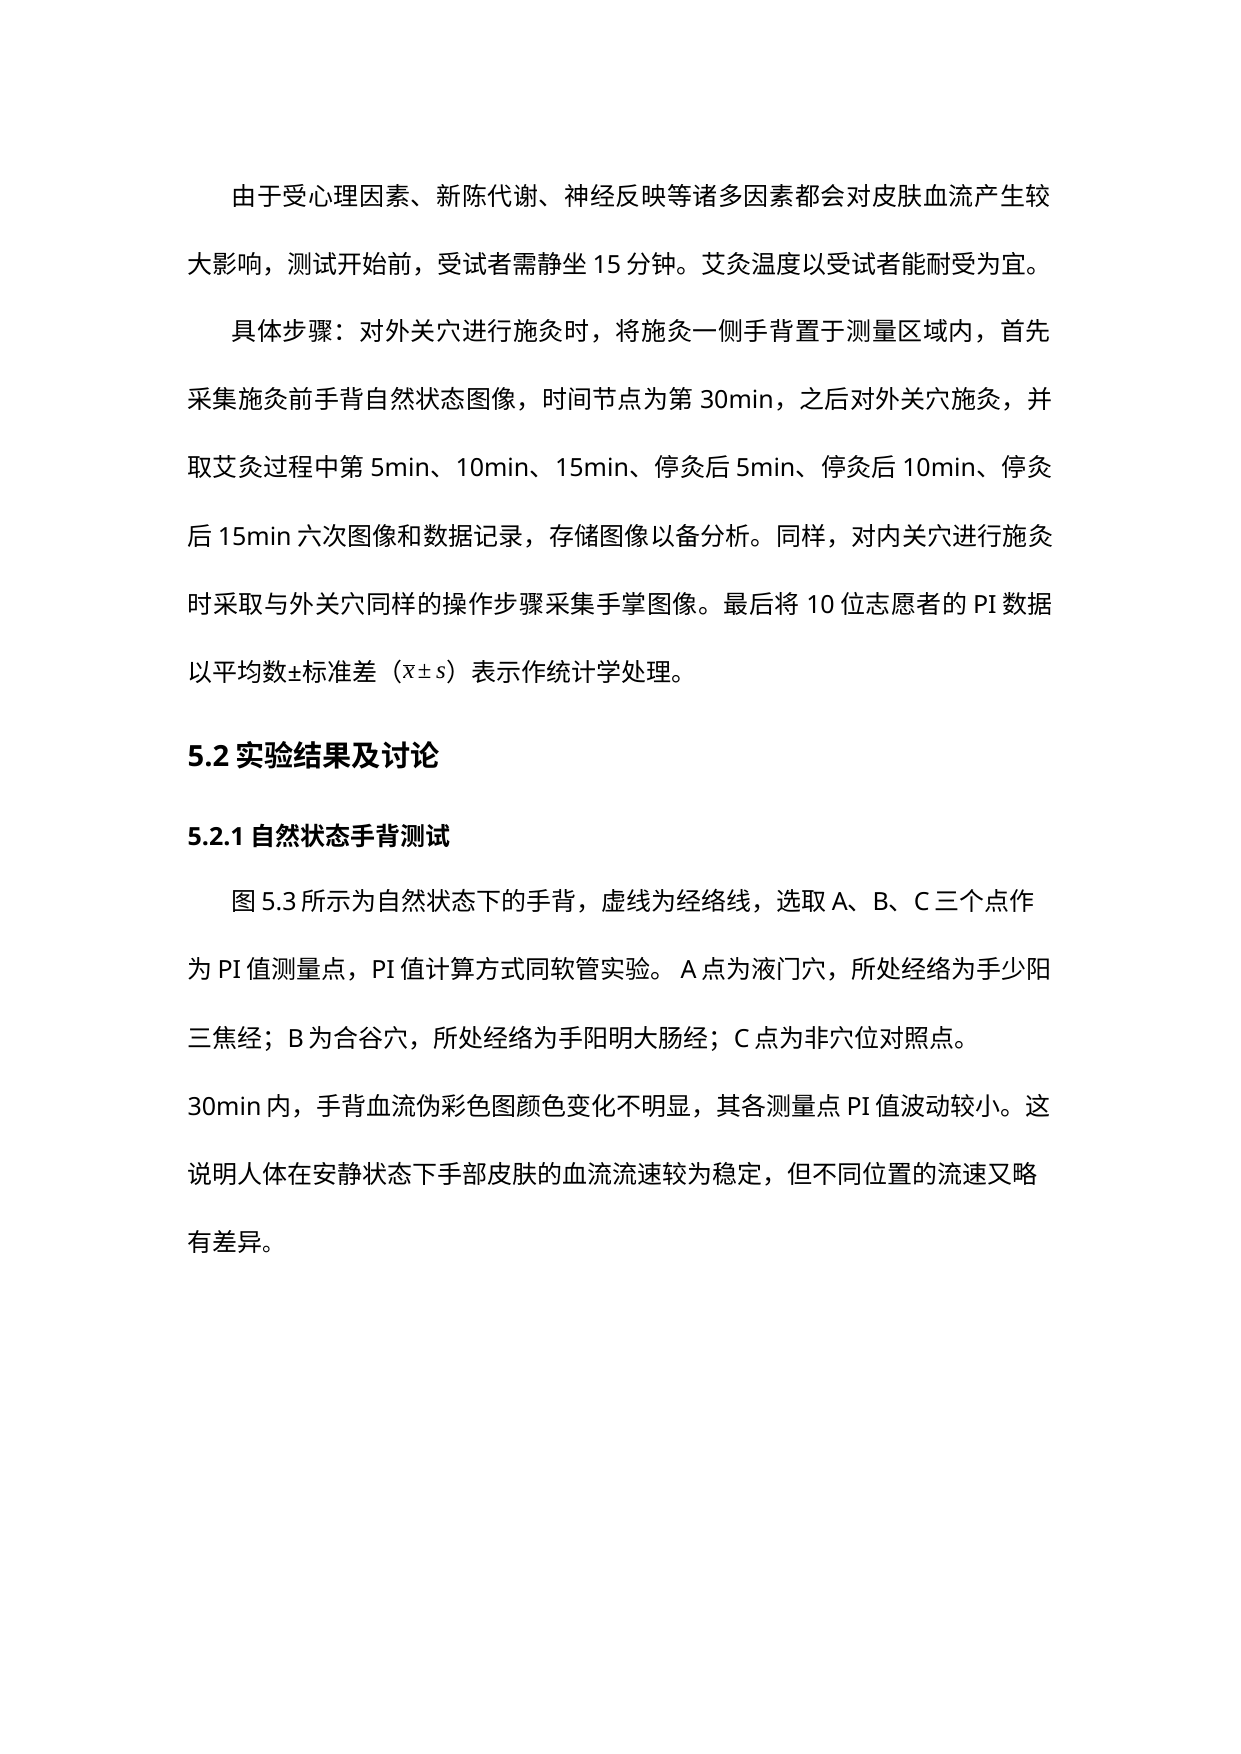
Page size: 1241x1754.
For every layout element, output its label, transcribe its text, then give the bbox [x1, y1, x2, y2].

text 由于受心理因素、新陈代谢、神经反映等诸多因素都会对皮肤血流产生较大影响，测试开始前，受试者需静坐15分钟。艾灸温度以受试者能耐受为宜。 [187, 162, 1053, 295]
text 具体步骤：对外关穴进行施灸时，将施灸一侧手背置于测量区域内，首先采集施灸前手背自然状态图像，时间节点为第30min，之后对外关穴施灸，并取艾灸过程中第5min、10min、15min、停灸后5min、停灸后10min、停灸后15min六次图像和数据记录，存储图像以备分析。同样，对内关穴进行施灸时采取与外关穴同样的操作步骤采集手掌图像。最后将10位志愿者的PI数据以平均数±标准差（）表示作统计学处理。 [187, 297, 1053, 703]
text 5.2.1自然状态手背测试 [187, 802, 1053, 867]
text 图5.3所示为自然状态下的手背，虚线为经络线，选取A、B、C三个点作为PI值测量点，PI值计算方式同软管实验。 A点为液门穴，所处经络为手少阳三焦经；B为合谷穴，所处经络为手阳明大肠经；C点为非穴位对照点。30min内，手背血流伪彩色图颜色变化不明显，其各测量点PI值波动较小。这说明人体在安静状态下手部皮肤的血流流速较为稳定，但不同位置的流速又略有差异。 [187, 867, 1053, 1273]
text 5.2实验结果及讨论 [187, 721, 1053, 786]
